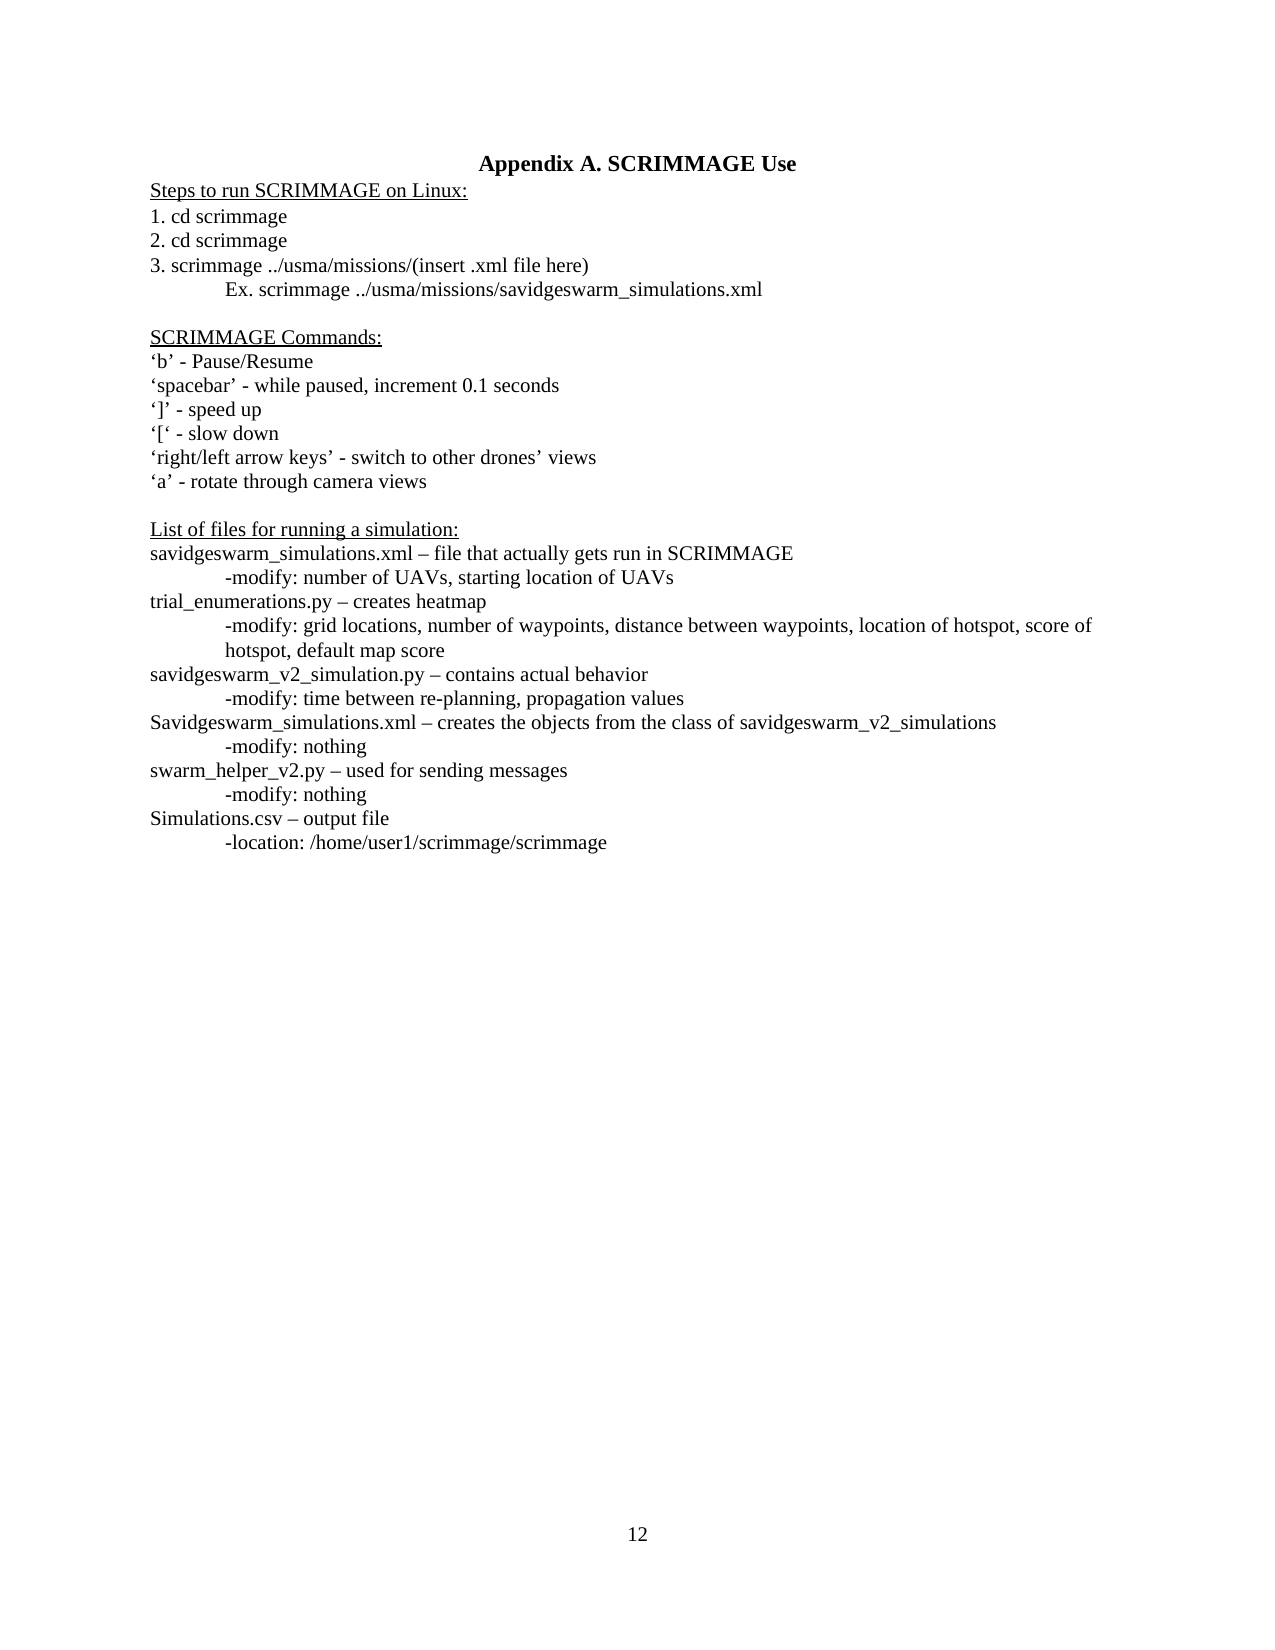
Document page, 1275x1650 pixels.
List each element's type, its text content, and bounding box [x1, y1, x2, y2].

text ‘b’ - Pause/Resume [150, 349, 1125, 373]
text -location: /home/user1/scrimmage/scrimmage [150, 830, 1125, 854]
text savidgeswarm_v2_simulation.py – contains actual behavior [150, 662, 1125, 686]
text ‘right/left arrow keys’ - switch to other drones’ views [150, 445, 1125, 469]
text Steps to run SCRIMMAGE on Linux: [150, 178, 1125, 202]
text ‘]’ - speed up [150, 397, 1125, 421]
text Appendix A. SCRIMMAGE Use [150, 150, 1125, 176]
text 2. cd scrimmage [150, 228, 1125, 252]
text -modify: grid locations, number of waypoints, distance between waypoints, location of hotspot, score of hotspot, default map score [225, 613, 1125, 662]
text ‘[‘ - slow down [150, 421, 1125, 445]
text SCRIMMAGE Commands: [150, 325, 1125, 349]
text trial_enumerations.py – creates heatmap [150, 589, 1125, 613]
text ‘spacebar’ - while paused, increment 0.1 seconds [150, 373, 1125, 397]
text Savidgeswarm_simulations.xml – creates the objects from the class of savidgeswarm_v2_simulations [150, 710, 1125, 734]
text ‘a’ - rotate through camera views [150, 469, 1125, 493]
text -modify: nothing [150, 782, 1125, 806]
text List of files for running a simulation: [150, 517, 1125, 541]
text Simulations.csv – output file [150, 806, 1125, 830]
text swarm_helper_v2.py – used for sending messages [150, 758, 1125, 782]
text -modify: nothing [150, 734, 1125, 758]
text 1. cd scrimmage [150, 204, 1125, 228]
text -modify: number of UAVs, starting location of UAVs [150, 565, 1125, 589]
text Ex. scrimmage ../usma/missions/savidgeswarm_simulations.xml [150, 277, 1125, 301]
text savidgeswarm_simulations.xml – file that actually gets run in SCRIMMAGE [150, 541, 1125, 565]
text -modify: time between re-planning, propagation values [150, 686, 1125, 710]
text 3. scrimmage ../usma/missions/(insert .xml file here) [150, 252, 1125, 277]
